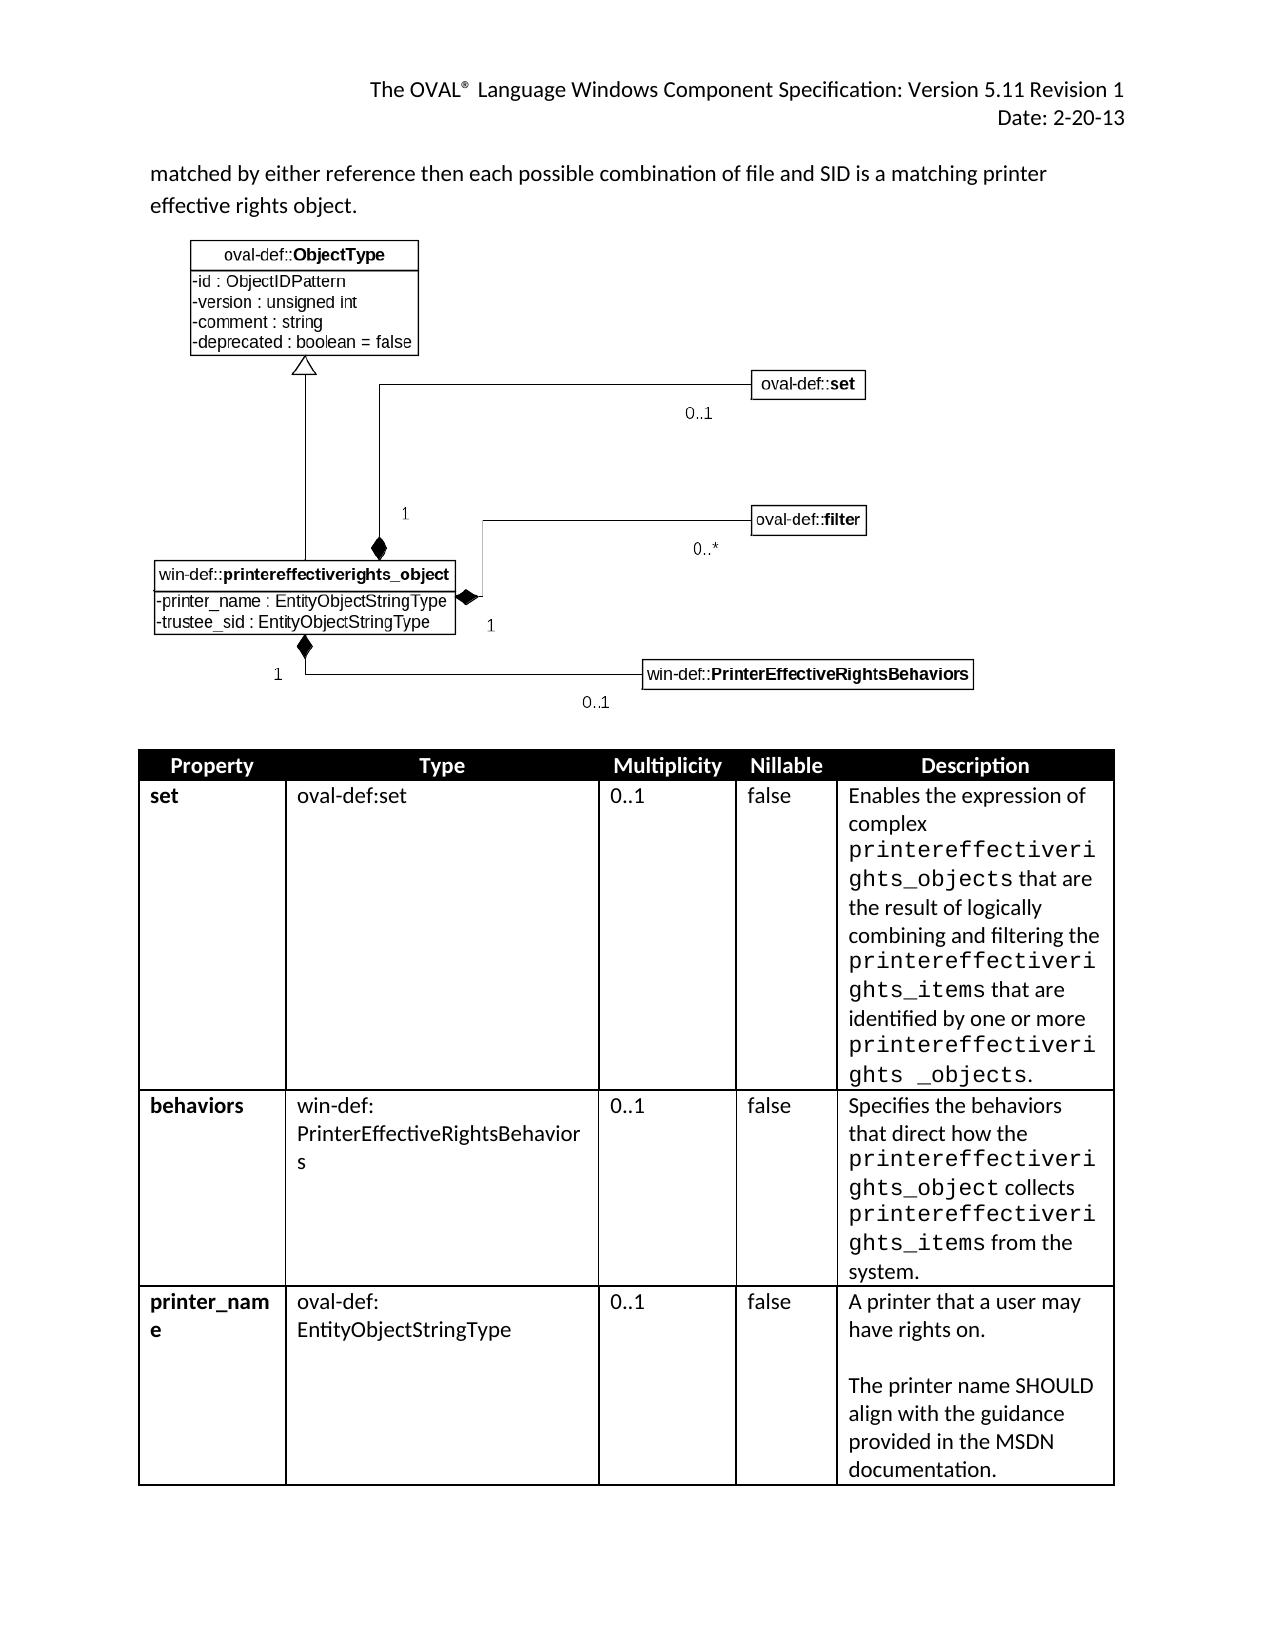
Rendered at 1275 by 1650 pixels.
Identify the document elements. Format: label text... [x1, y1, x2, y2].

table_cell A printer that a user may have rights on. The printer name SHOULD align with the guidance provided in the MSDN documentation. [838, 1287, 1113, 1483]
table_header Nillable [737, 751, 837, 779]
table_header Property [140, 751, 285, 779]
table_cell oval-def:set [287, 781, 598, 1089]
table_cell false [737, 781, 836, 1089]
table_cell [287, 1287, 598, 1483]
table_cell false [737, 1287, 836, 1483]
table_cell 0..1 [600, 1287, 735, 1483]
table_header Multiplicity [599, 751, 736, 779]
table_cell printer_name [140, 1287, 285, 1483]
table_cell 0..1 [599, 1091, 736, 1285]
table_cell Enables the expression of complex printereffectiverights_objects that are the result of logically combining and filtering the printereffectiverights_items that are identified by one or more printereffectiverights _objects. [838, 781, 1113, 1089]
table_cell set [140, 781, 285, 1089]
table_cell Specifies the behaviors that direct how the printereffectiverights_object collects printereffectiverights_items from the system. [838, 1091, 1113, 1285]
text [150, 159, 1125, 724]
table_header Description [838, 751, 1113, 779]
table_cell behaviors [140, 1091, 285, 1285]
table_cell 0..1 [600, 781, 735, 1089]
table_cell win-def: PrinterEffectiveRightsBehaviors [286, 1091, 598, 1285]
table_cell false [737, 1091, 837, 1285]
table_header Type [286, 751, 598, 779]
